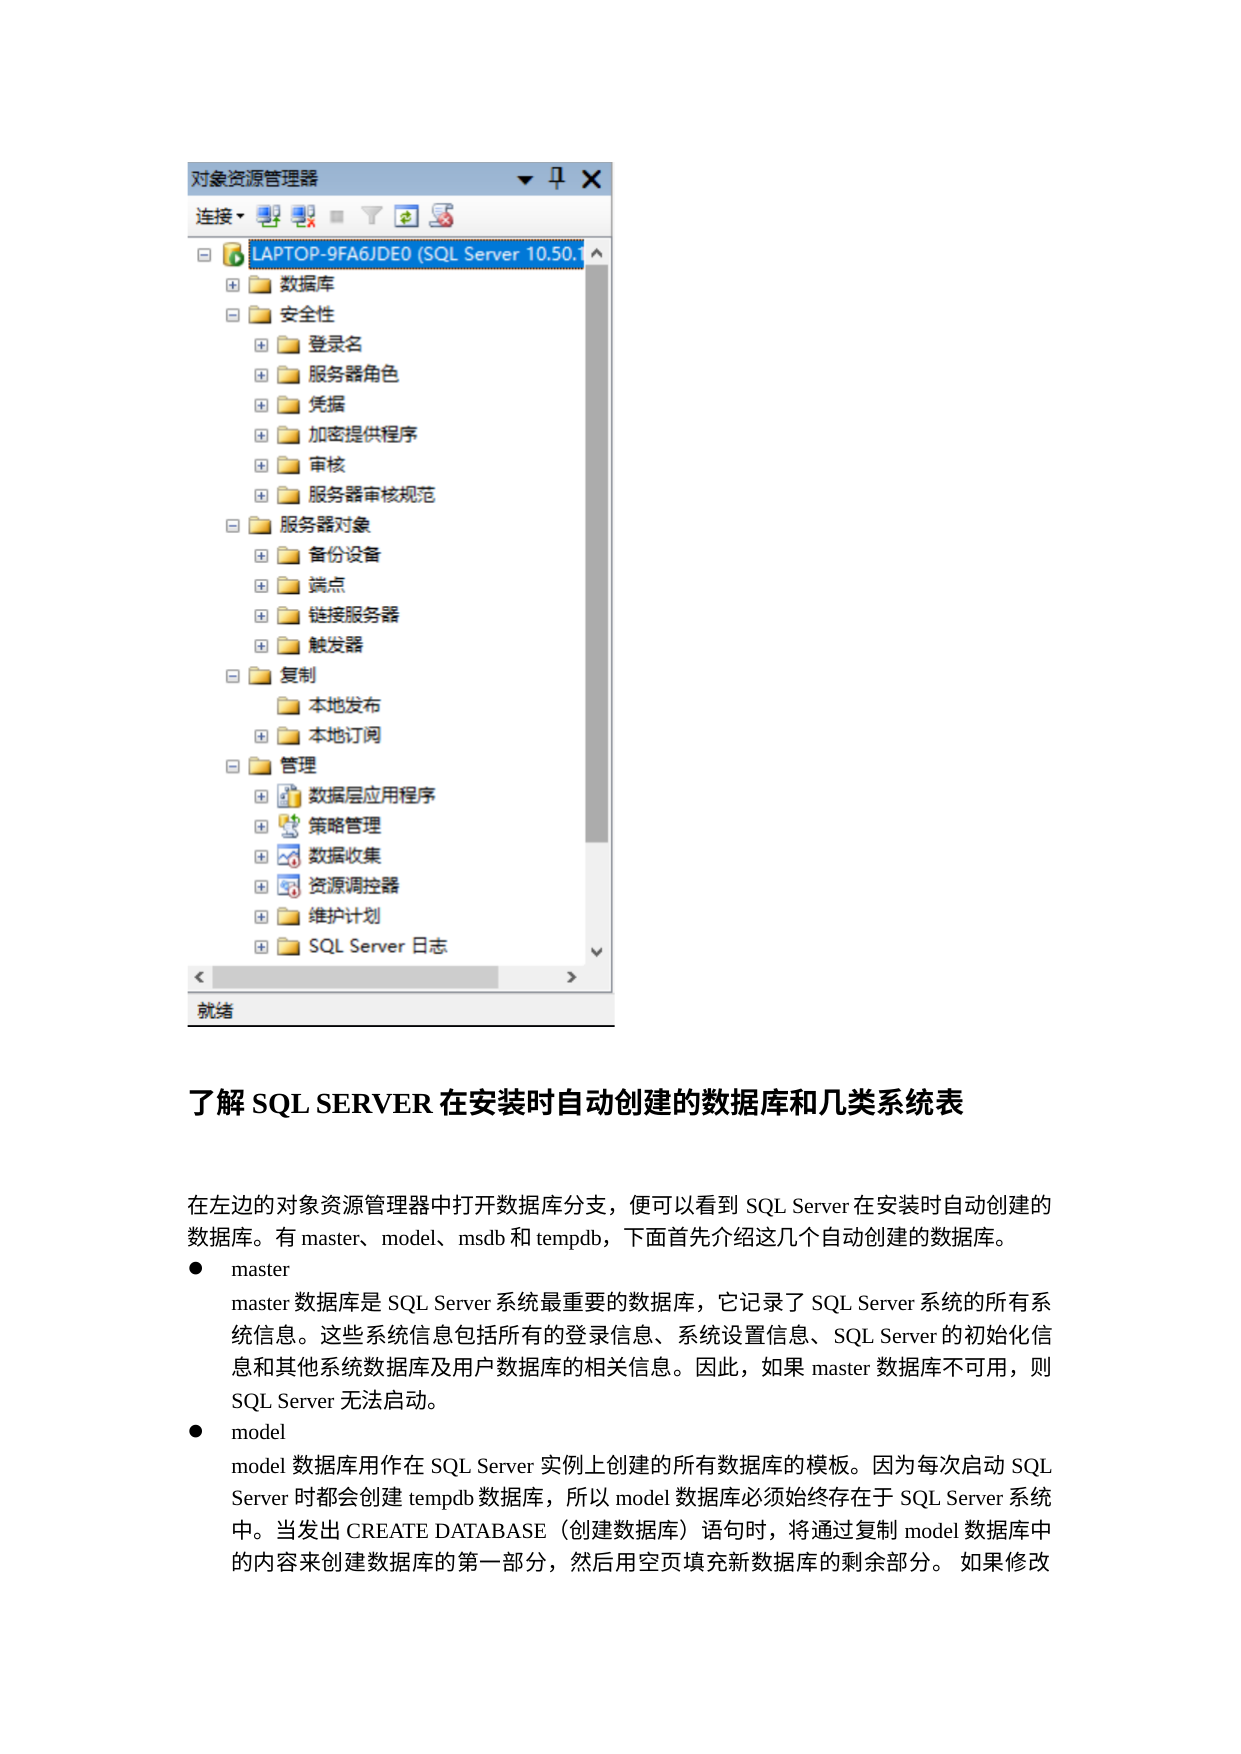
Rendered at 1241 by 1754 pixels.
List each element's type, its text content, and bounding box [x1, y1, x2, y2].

picture [187, 162, 615, 1027]
subtitle 了解SQL SERVER在安装时自动创建的数据库和几类系统表 [187, 1069, 1053, 1134]
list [187, 1415, 1053, 1577]
list master master数据库是SQL Server系统最重要的数据库，它记录了SQL Server系统的所有系统信息。这些系统信息包括所有的登录信息、系统设置信息、SQL Server的初始化信息和其他系统数据库及用户数据库的相关信息。因此，如果 master 数据库不可用，则 SQL Server 无法启动。 [187, 1252, 1053, 1415]
text 在左边的对象资源管理器中打开数据库分支，便可以看到SQL Server在安装时自动创建的数据库。有master、model、msdb和tempdb，下面首先介绍这几个自动创建的数据库。 [187, 1187, 1053, 1252]
